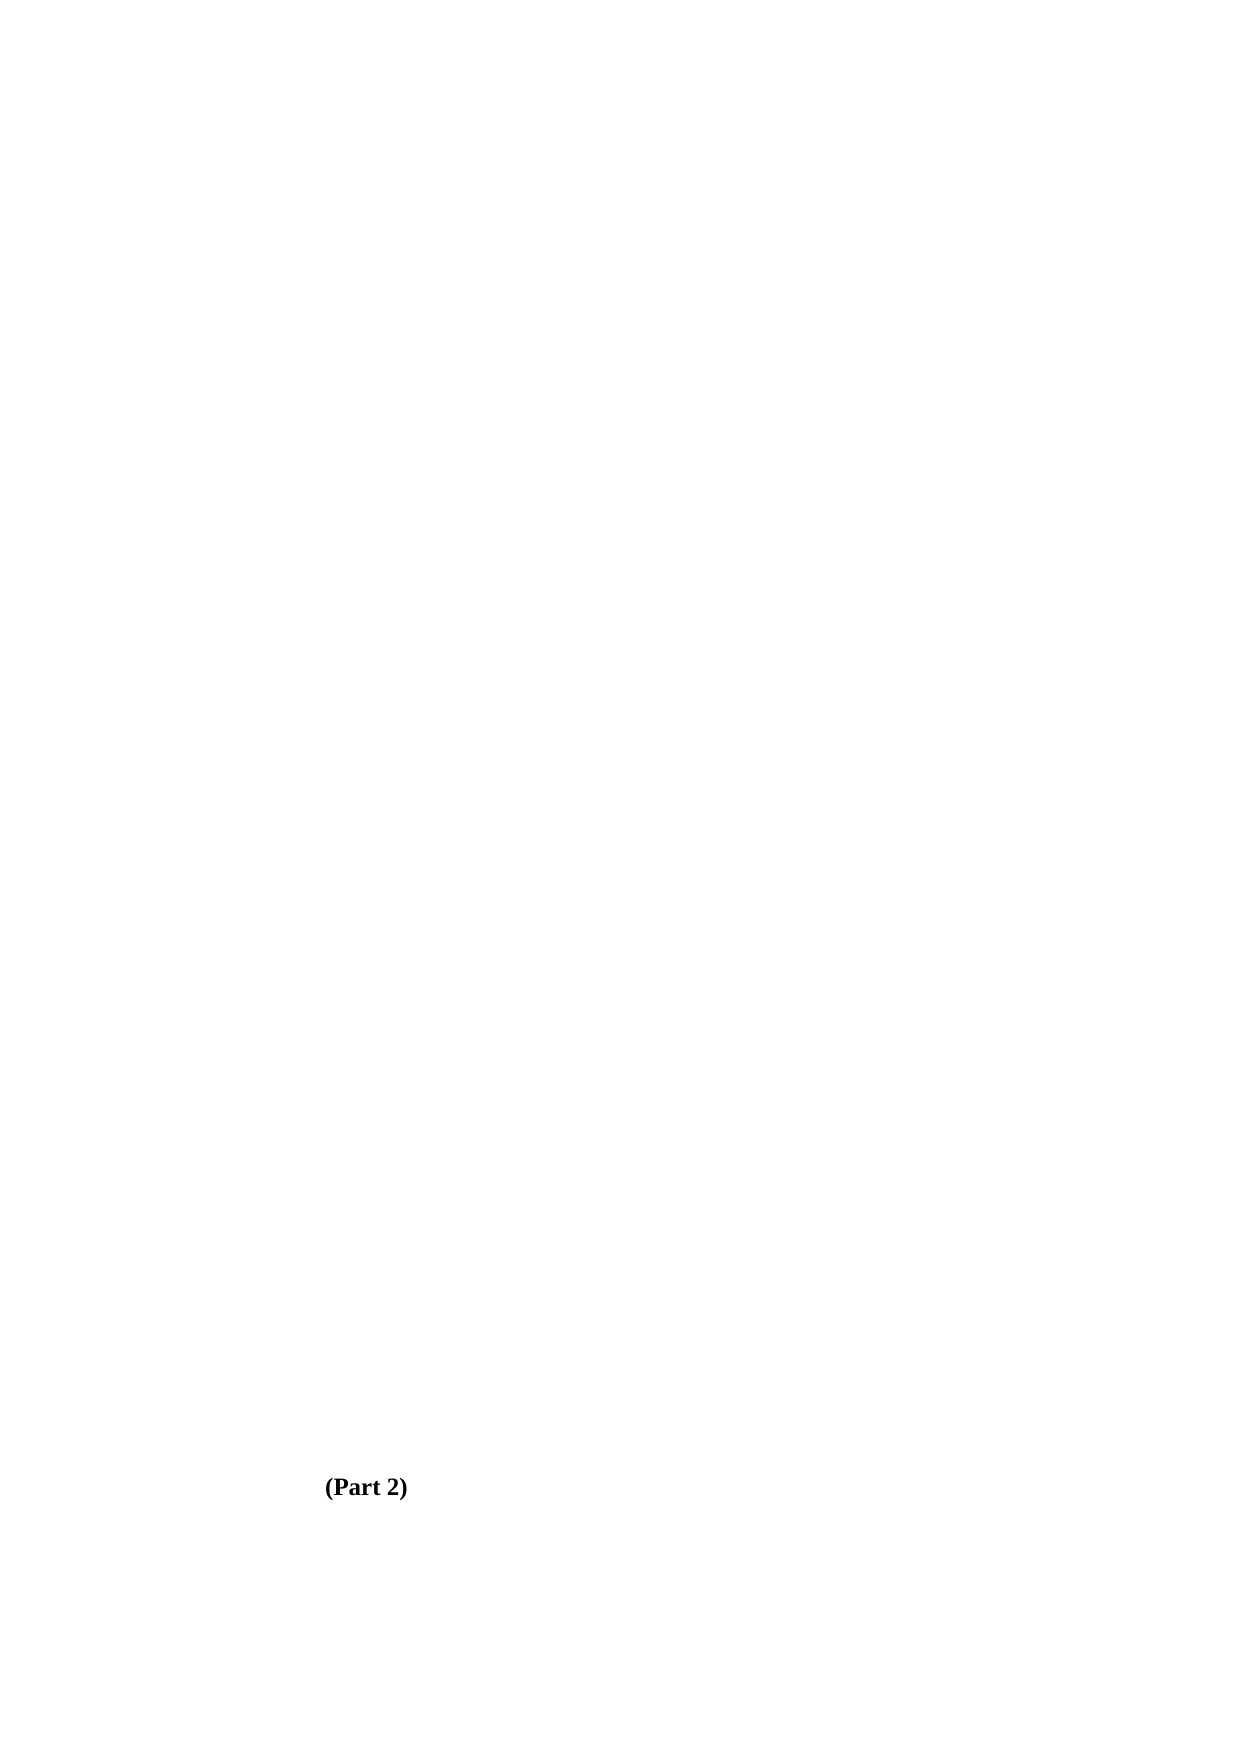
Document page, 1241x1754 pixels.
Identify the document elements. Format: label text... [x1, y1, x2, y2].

text (Part 2) [187, 1472, 1053, 1501]
